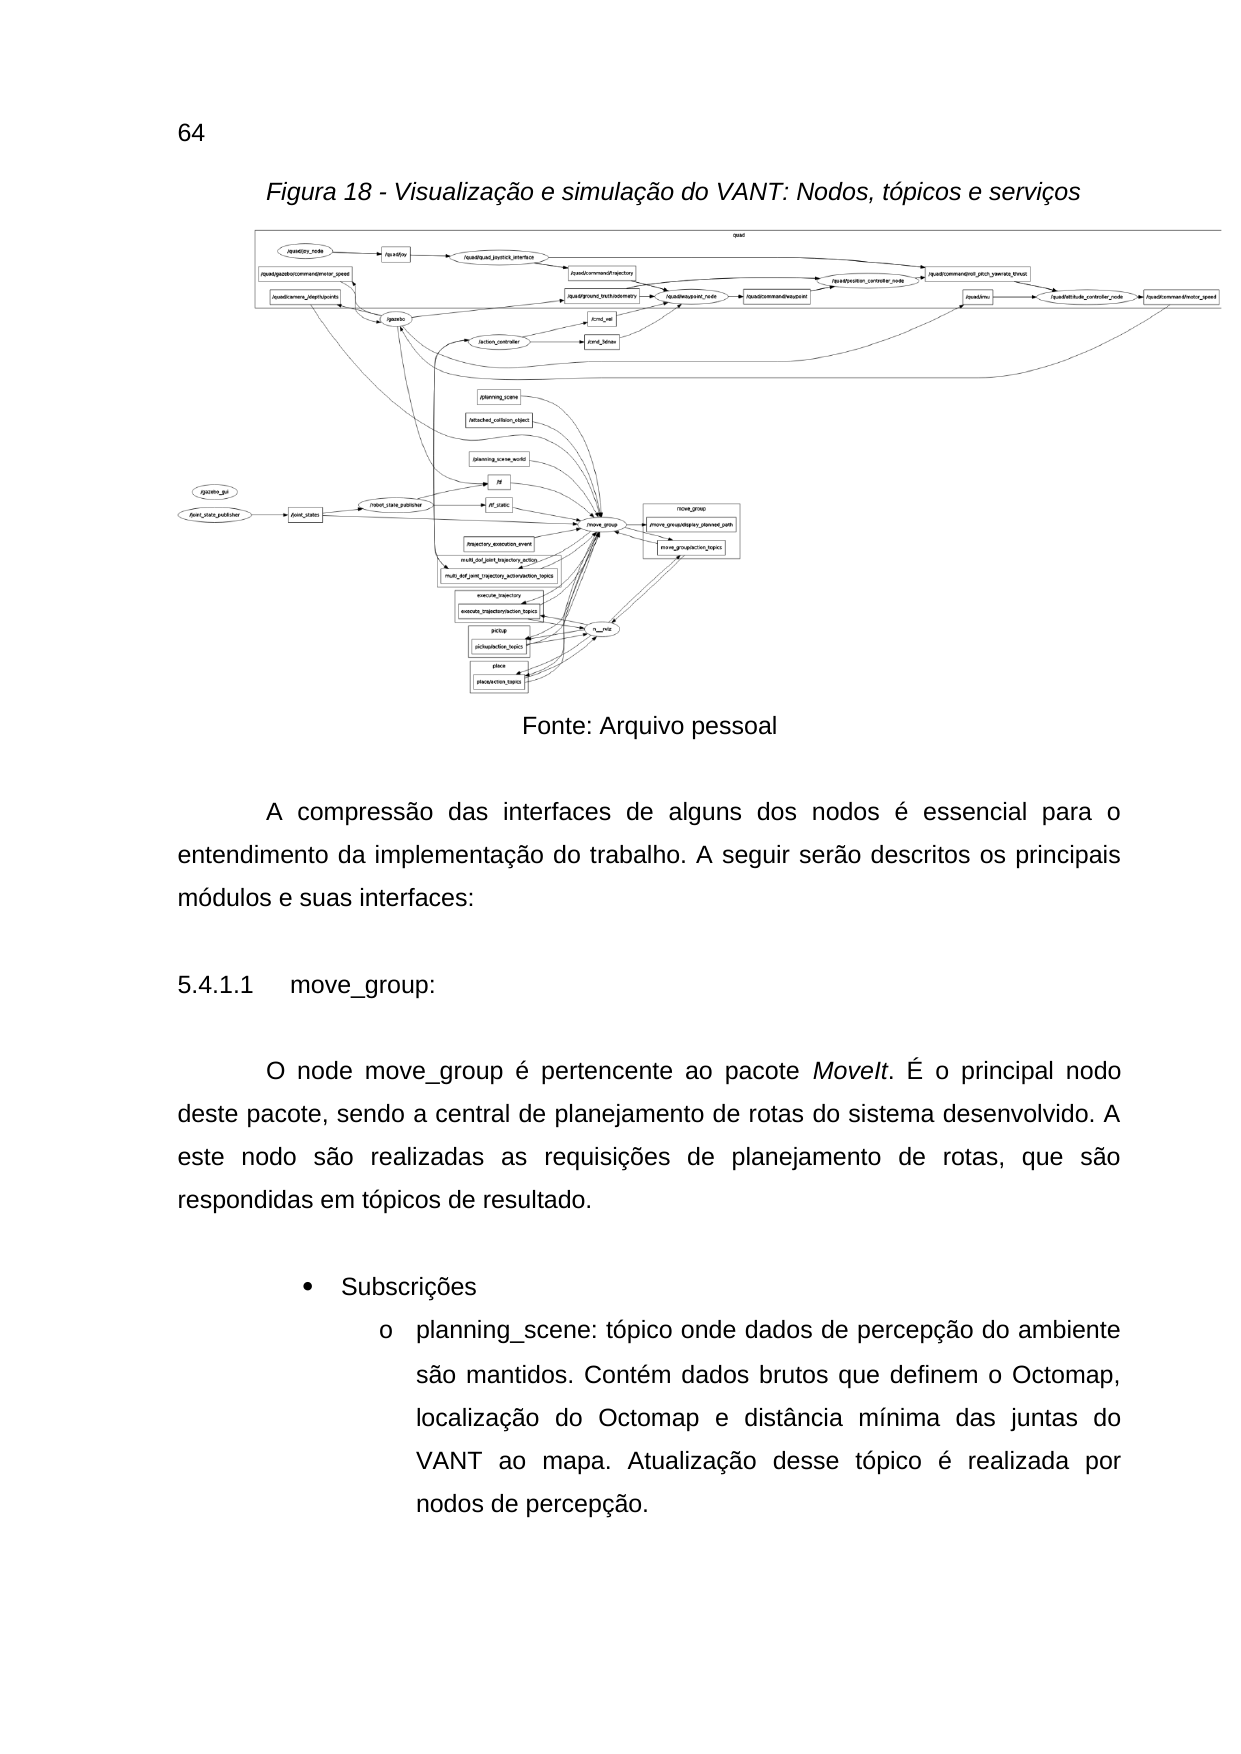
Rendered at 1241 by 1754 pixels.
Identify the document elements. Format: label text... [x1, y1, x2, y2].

text Figura 18 - Visualização e simulação do VANT: Nodos, tópicos e serviços [177, 177, 1122, 206]
list planning_scene: tópico onde dados de percepção do ambiente são mantidos. Contém dados brutos que definem o Octomap, localização do Octomap e distância mínima das juntas do VANT ao mapa. Atualização desse tópico é realizada por nodos de percepção. [378, 1315, 1122, 1518]
picture [177, 220, 1222, 697]
text O node move_group é pertencente ao pacote MoveIt. É o principal nodo deste pacote, sendo a central de planejamento de rotas do sistema desenvolvido. A este nodo são realizadas as requisições de planejamento de rotas, que são respondidas em tópicos de resultado. [177, 1056, 1122, 1214]
list Subscrições [303, 1272, 1122, 1300]
text A compressão das interfaces de alguns dos nodos é essencial para o entendimento da implementação do trabalho. A seguir serão descritos os principais módulos e suas interfaces: [177, 797, 1122, 912]
text Fonte: Arquivo pessoal [177, 711, 1122, 740]
subtitle move_group: [177, 970, 1122, 998]
